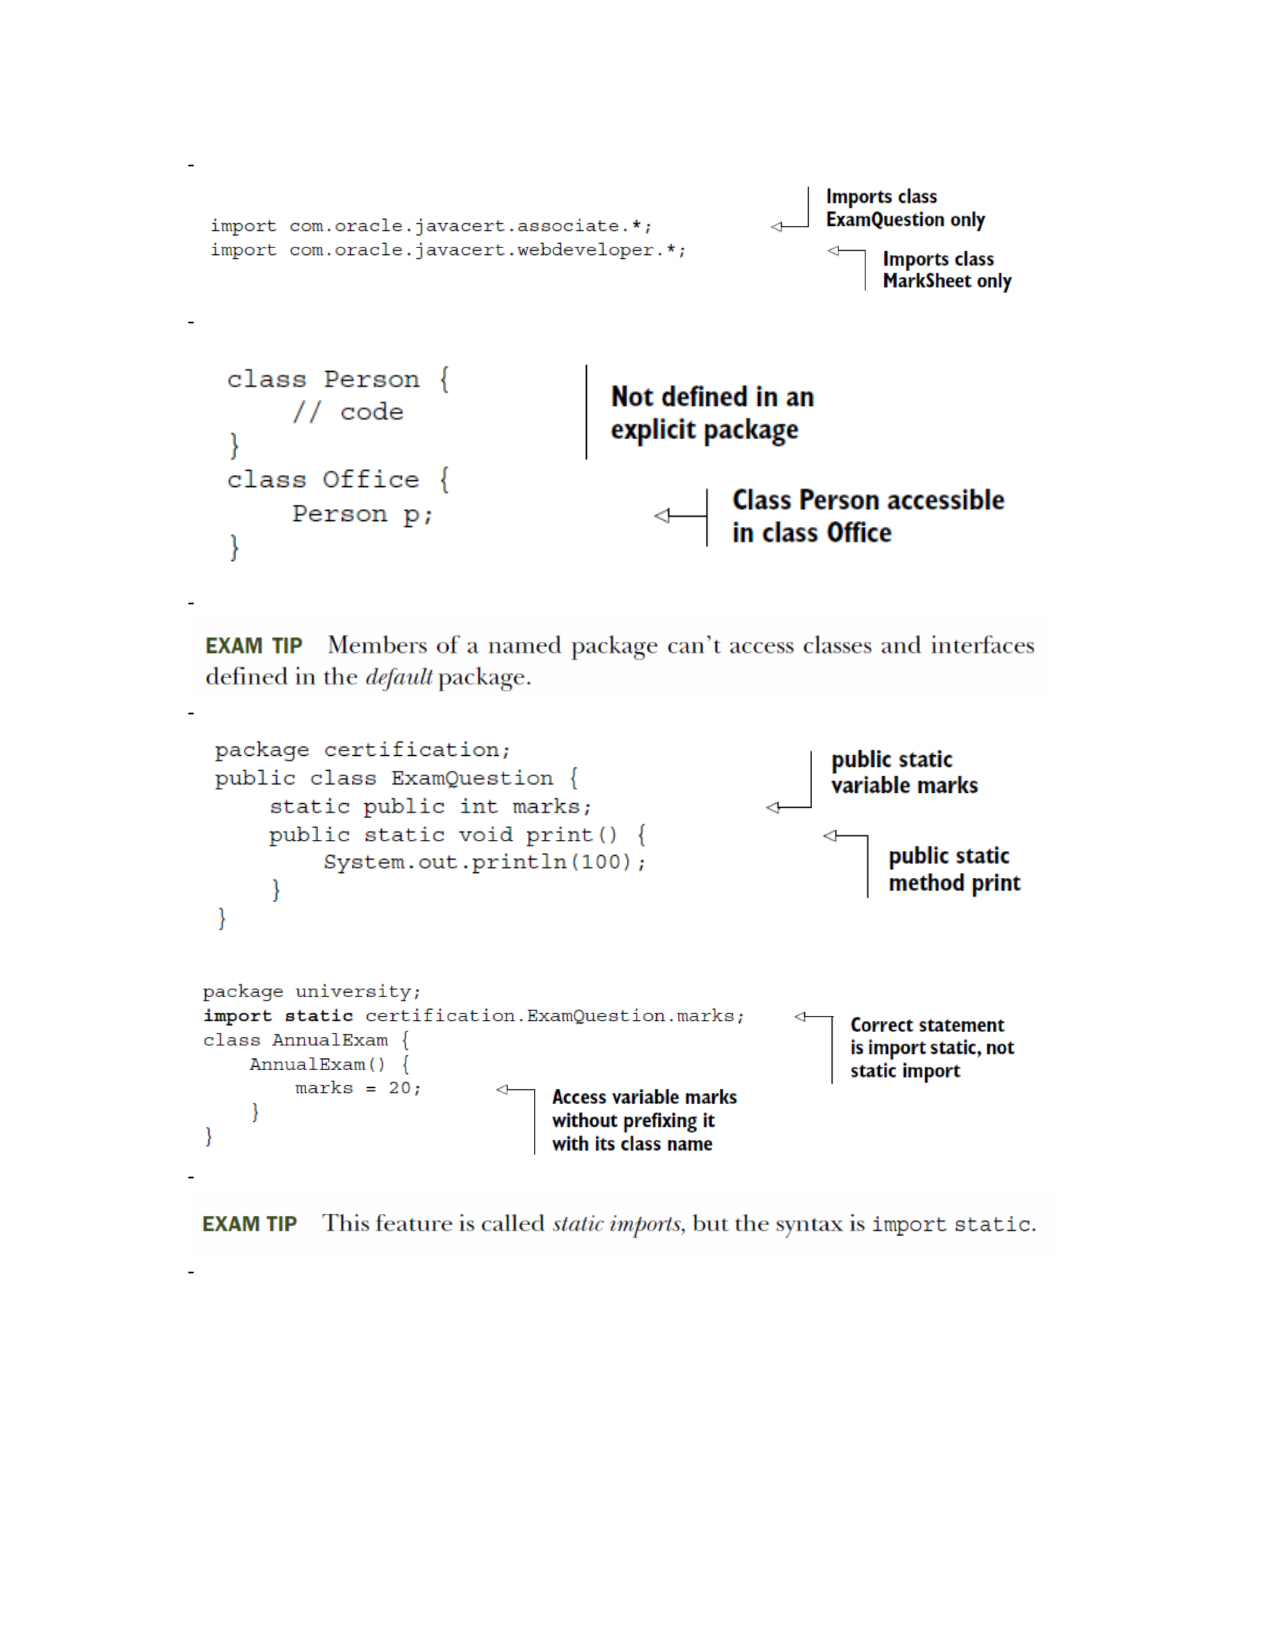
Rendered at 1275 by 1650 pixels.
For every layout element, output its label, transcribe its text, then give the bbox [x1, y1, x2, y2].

text - [187, 307, 1125, 335]
text - [187, 1162, 1125, 1190]
text - [187, 588, 1125, 616]
text - [187, 150, 1125, 178]
text - [187, 1257, 1125, 1285]
text - [187, 698, 1125, 726]
